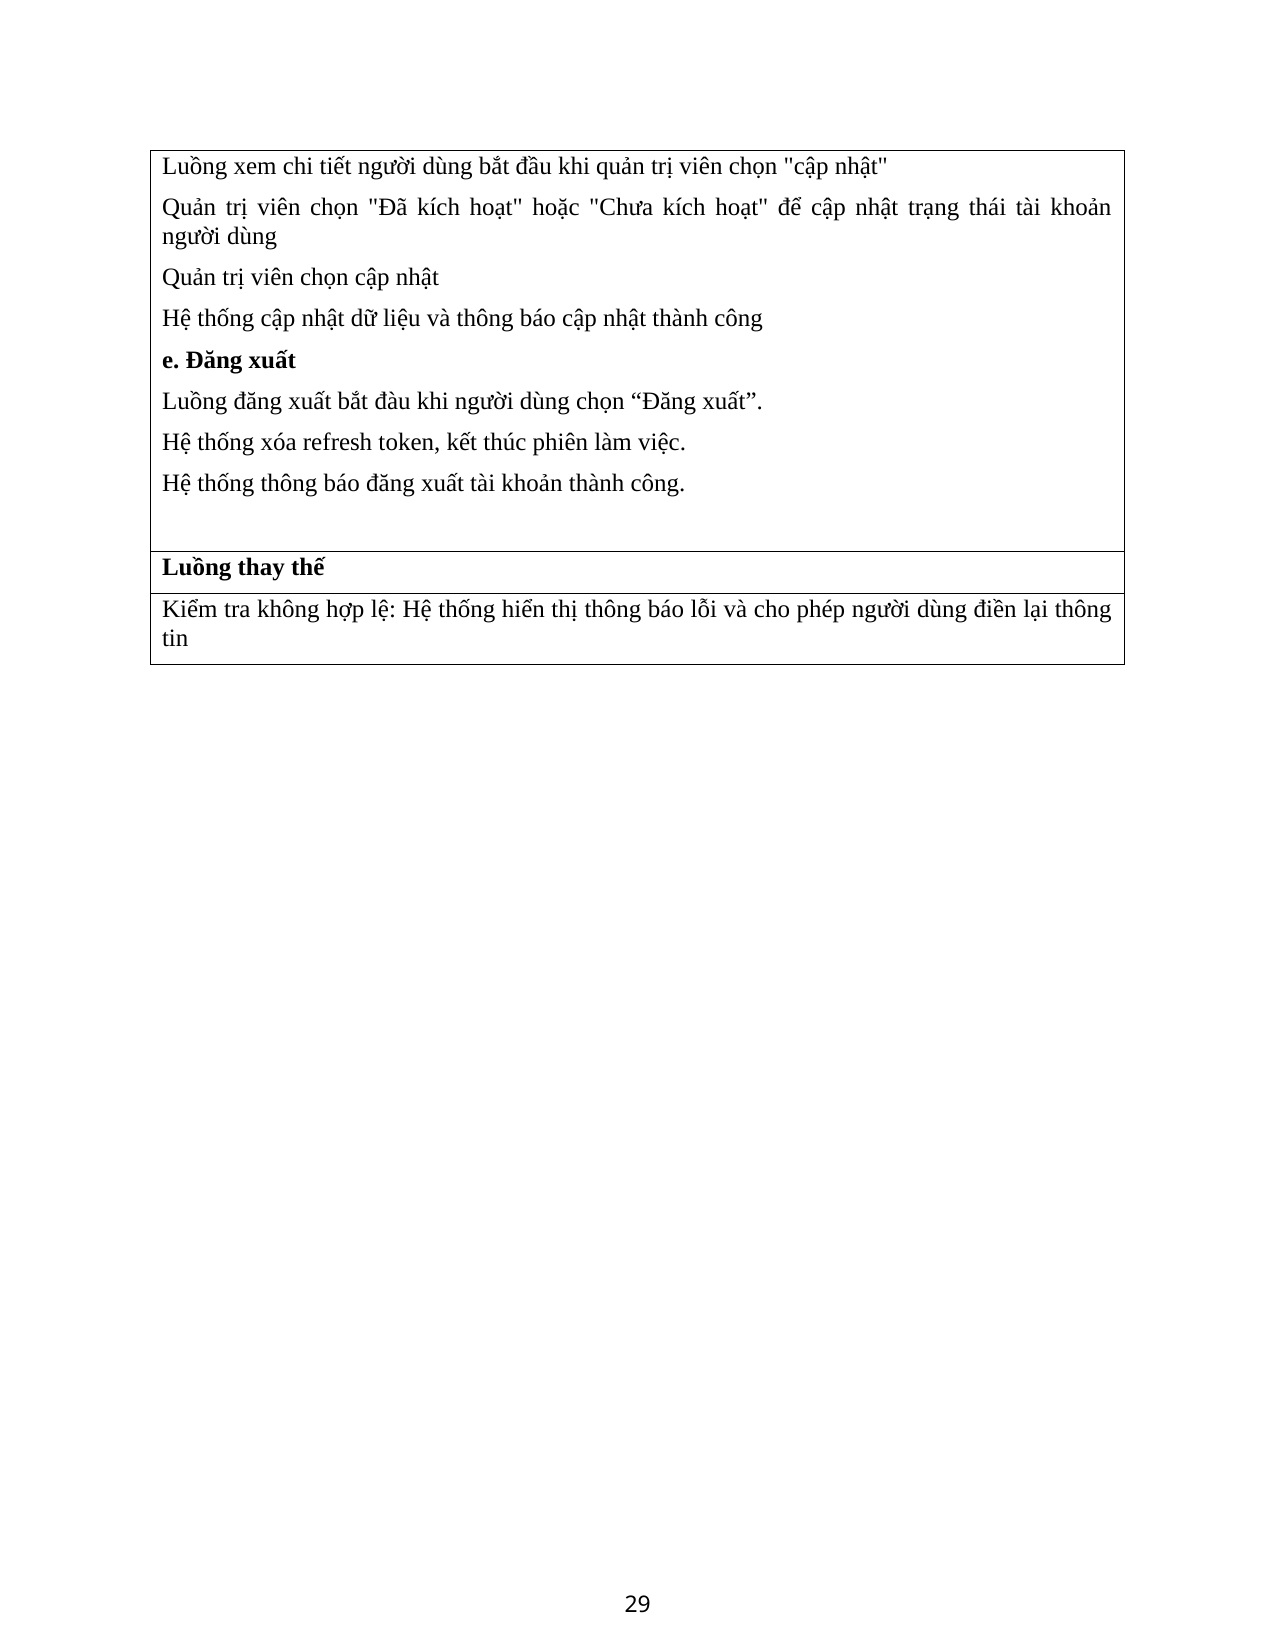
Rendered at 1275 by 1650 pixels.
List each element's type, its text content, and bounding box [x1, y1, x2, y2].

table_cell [151, 151, 1124, 551]
table_cell Luồng thay thế [151, 552, 1124, 593]
table_cell Kiểm tra không hợp lệ: Hệ thống hiển thị thông báo lỗi và cho phép người dùng điền lại thông tin [151, 594, 1124, 664]
